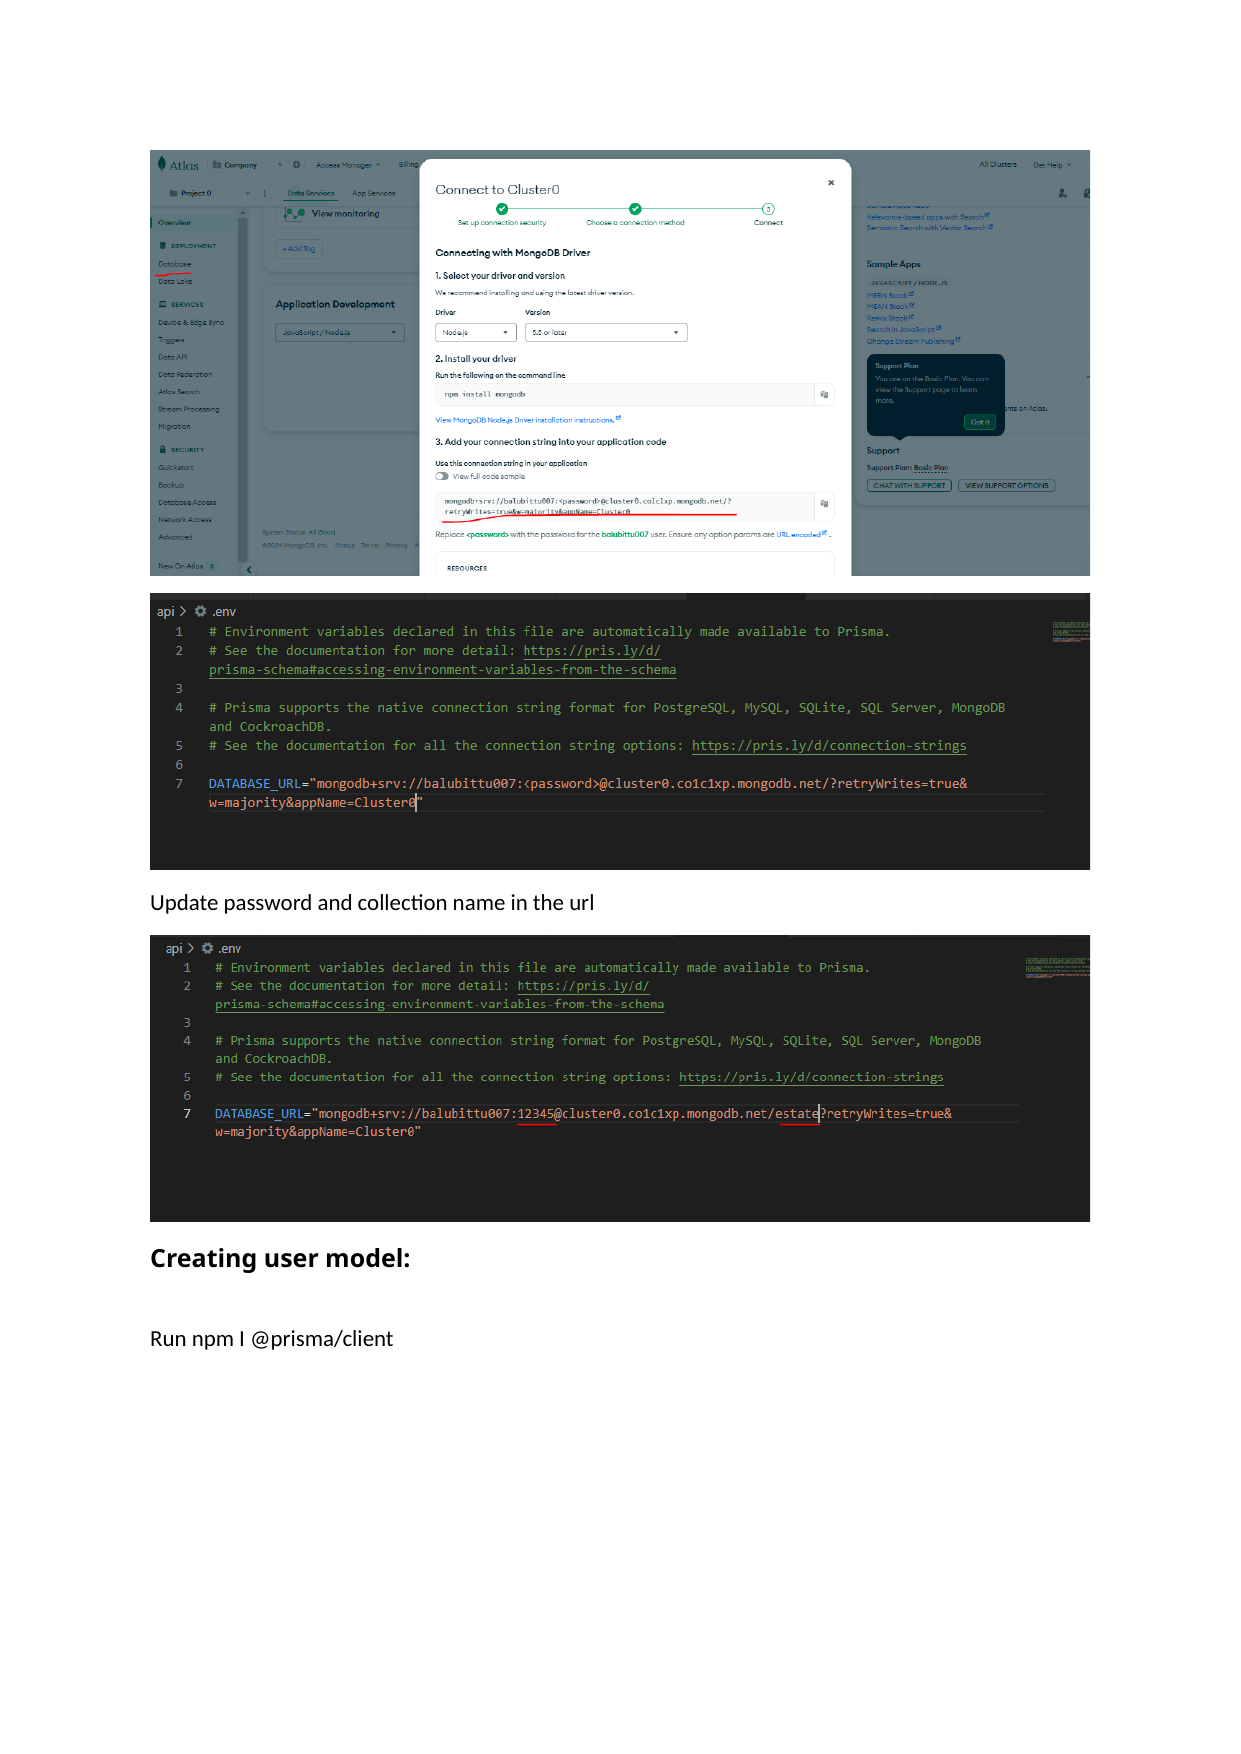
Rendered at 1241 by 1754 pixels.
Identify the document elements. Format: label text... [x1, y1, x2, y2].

picture [150, 593, 1091, 870]
picture [150, 935, 1091, 1222]
text Update password and collection name in the url [150, 888, 1090, 916]
subtitle Creating user model: [150, 1241, 1090, 1274]
picture [150, 150, 1091, 576]
text Run npm I @prisma/client [150, 1324, 1090, 1352]
